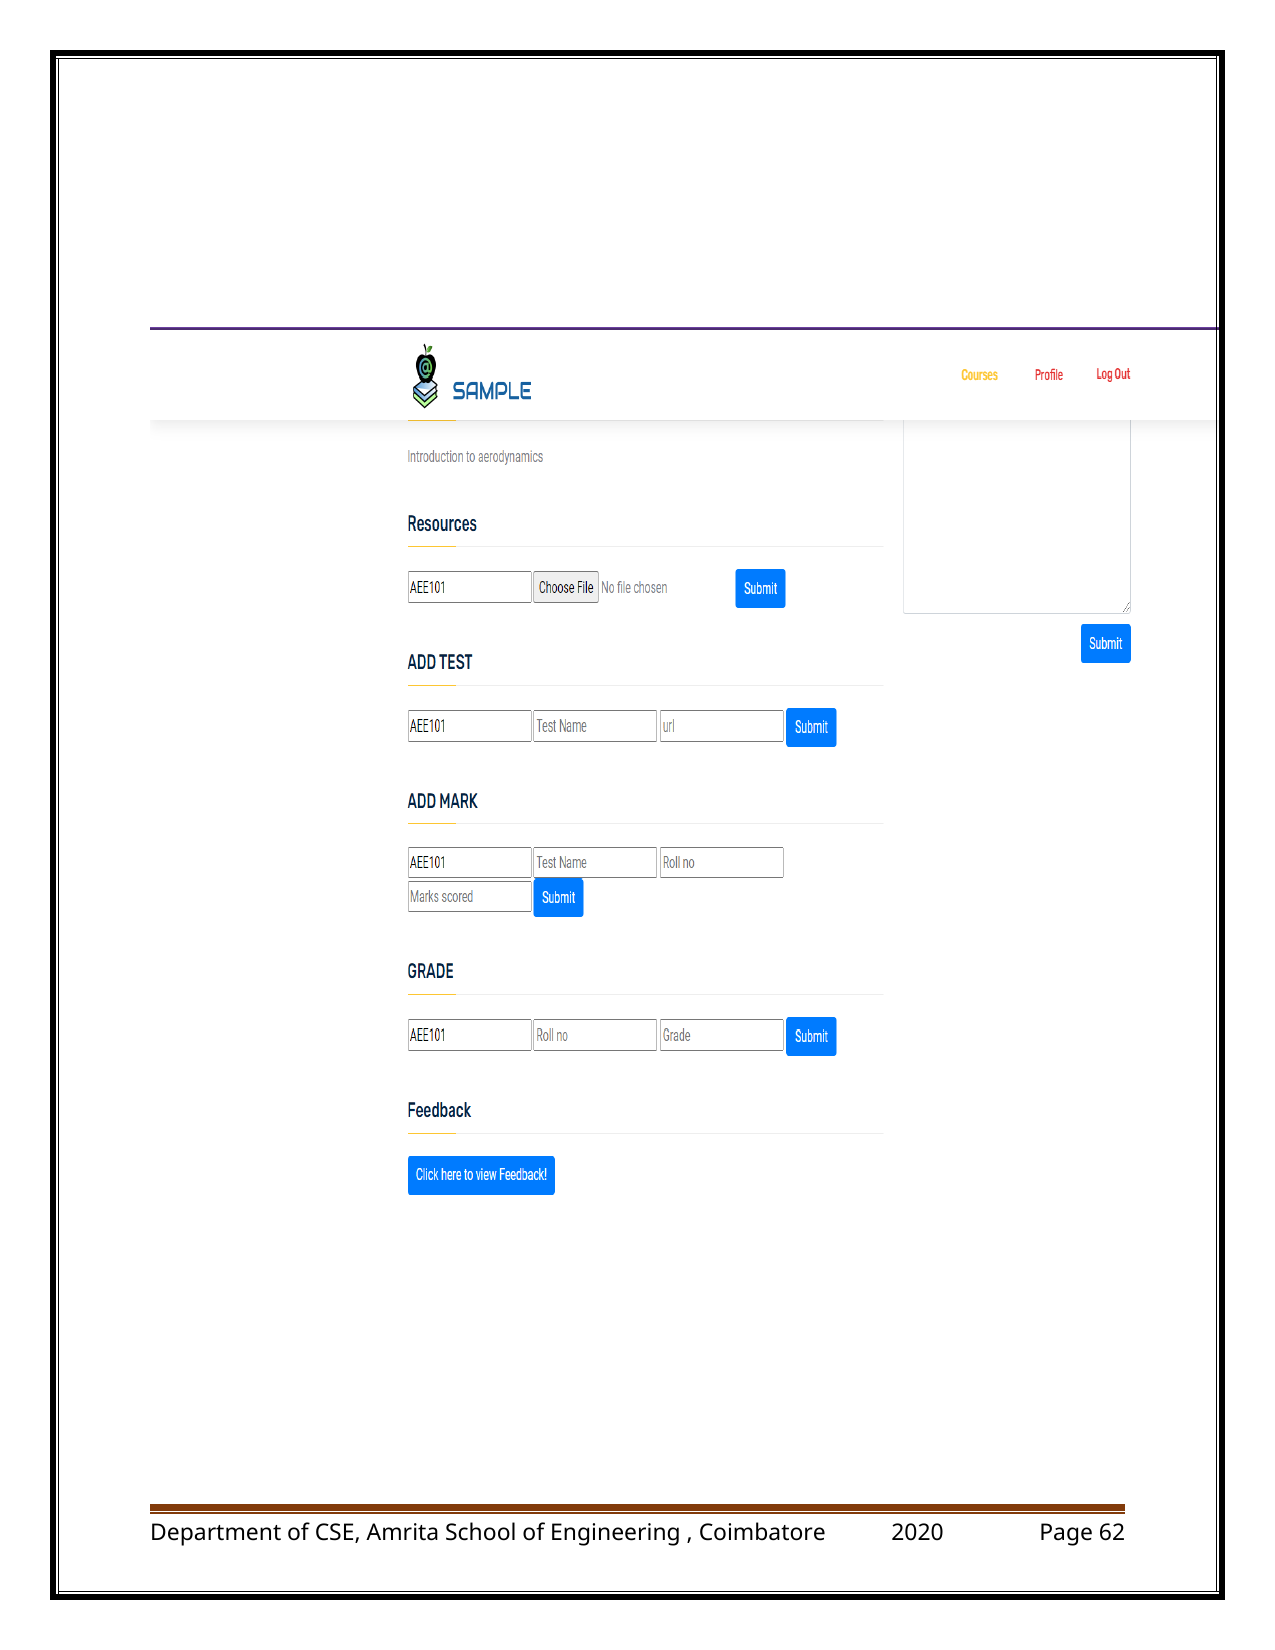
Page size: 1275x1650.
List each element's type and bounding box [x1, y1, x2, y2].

picture [150, 327, 1216, 1223]
